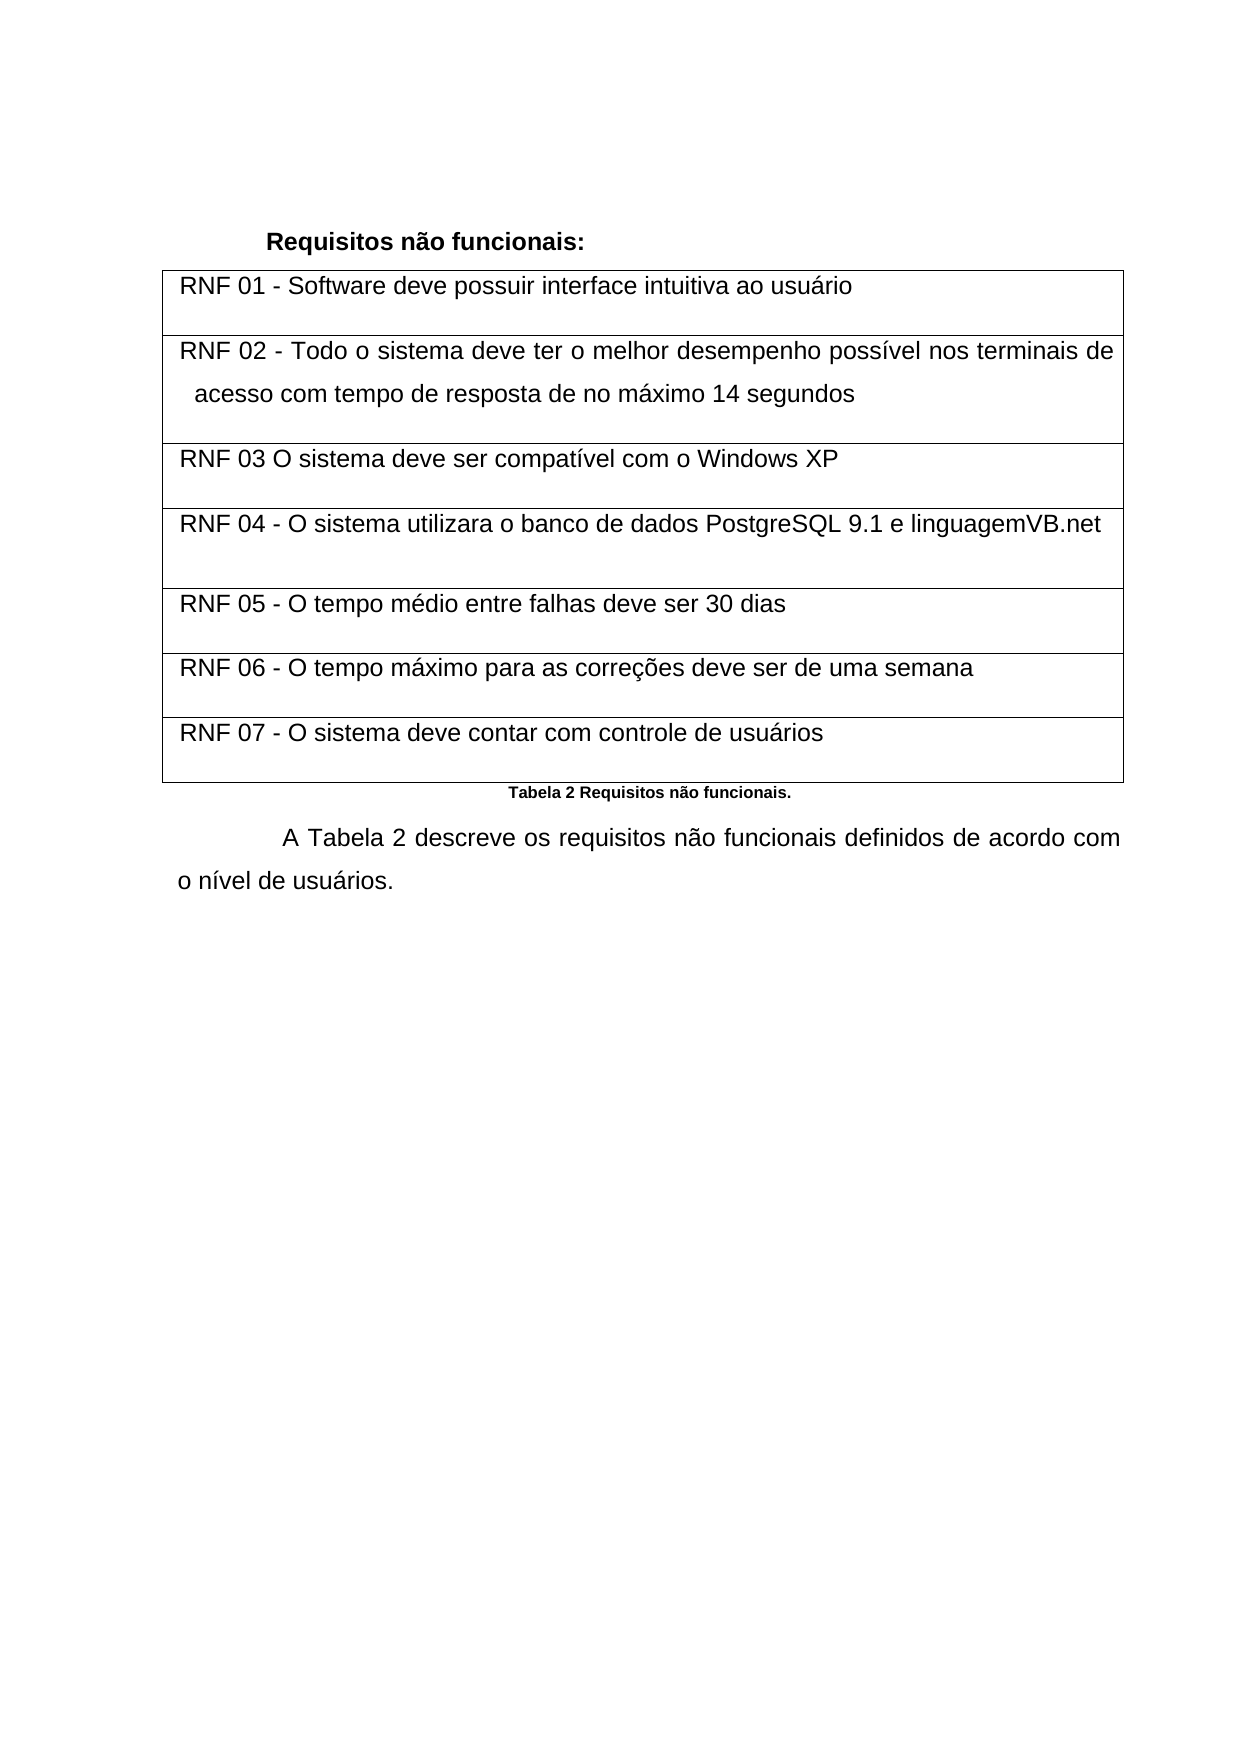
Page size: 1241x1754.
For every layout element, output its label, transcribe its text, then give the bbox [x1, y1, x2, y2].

subtitle Requisitos não funcionais: [177, 227, 1122, 256]
table_cell RNF 07 - O sistema deve contar com controle de usuários [163, 718, 1123, 782]
text Tabela 2 Requisitos não funcionais. [177, 783, 1122, 802]
table_header RNF 01 - Software deve possuir interface intuitiva ao usuário [163, 271, 1123, 335]
text A Tabela 2 descreve os requisitos não funcionais definidos de acordo com o nível de usuários. [177, 823, 1122, 895]
table_cell RNF 03 O sistema deve ser compatível com o Windows XP [163, 444, 1123, 508]
table_cell RNF 04 - O sistema utilizara o banco de dados PostgreSQL 9.1 e linguagemVB.net [163, 509, 1123, 587]
table_cell RNF 02 - Todo o sistema deve ter o melhor desempenho possível nos terminais de acesso com tempo de resposta de no máximo 14 segundos [163, 336, 1123, 443]
table_cell RNF 06 - O tempo máximo para as correções deve ser de uma semana [163, 654, 1123, 717]
table_cell RNF 05 - O tempo médio entre falhas deve ser 30 dias [163, 589, 1123, 652]
